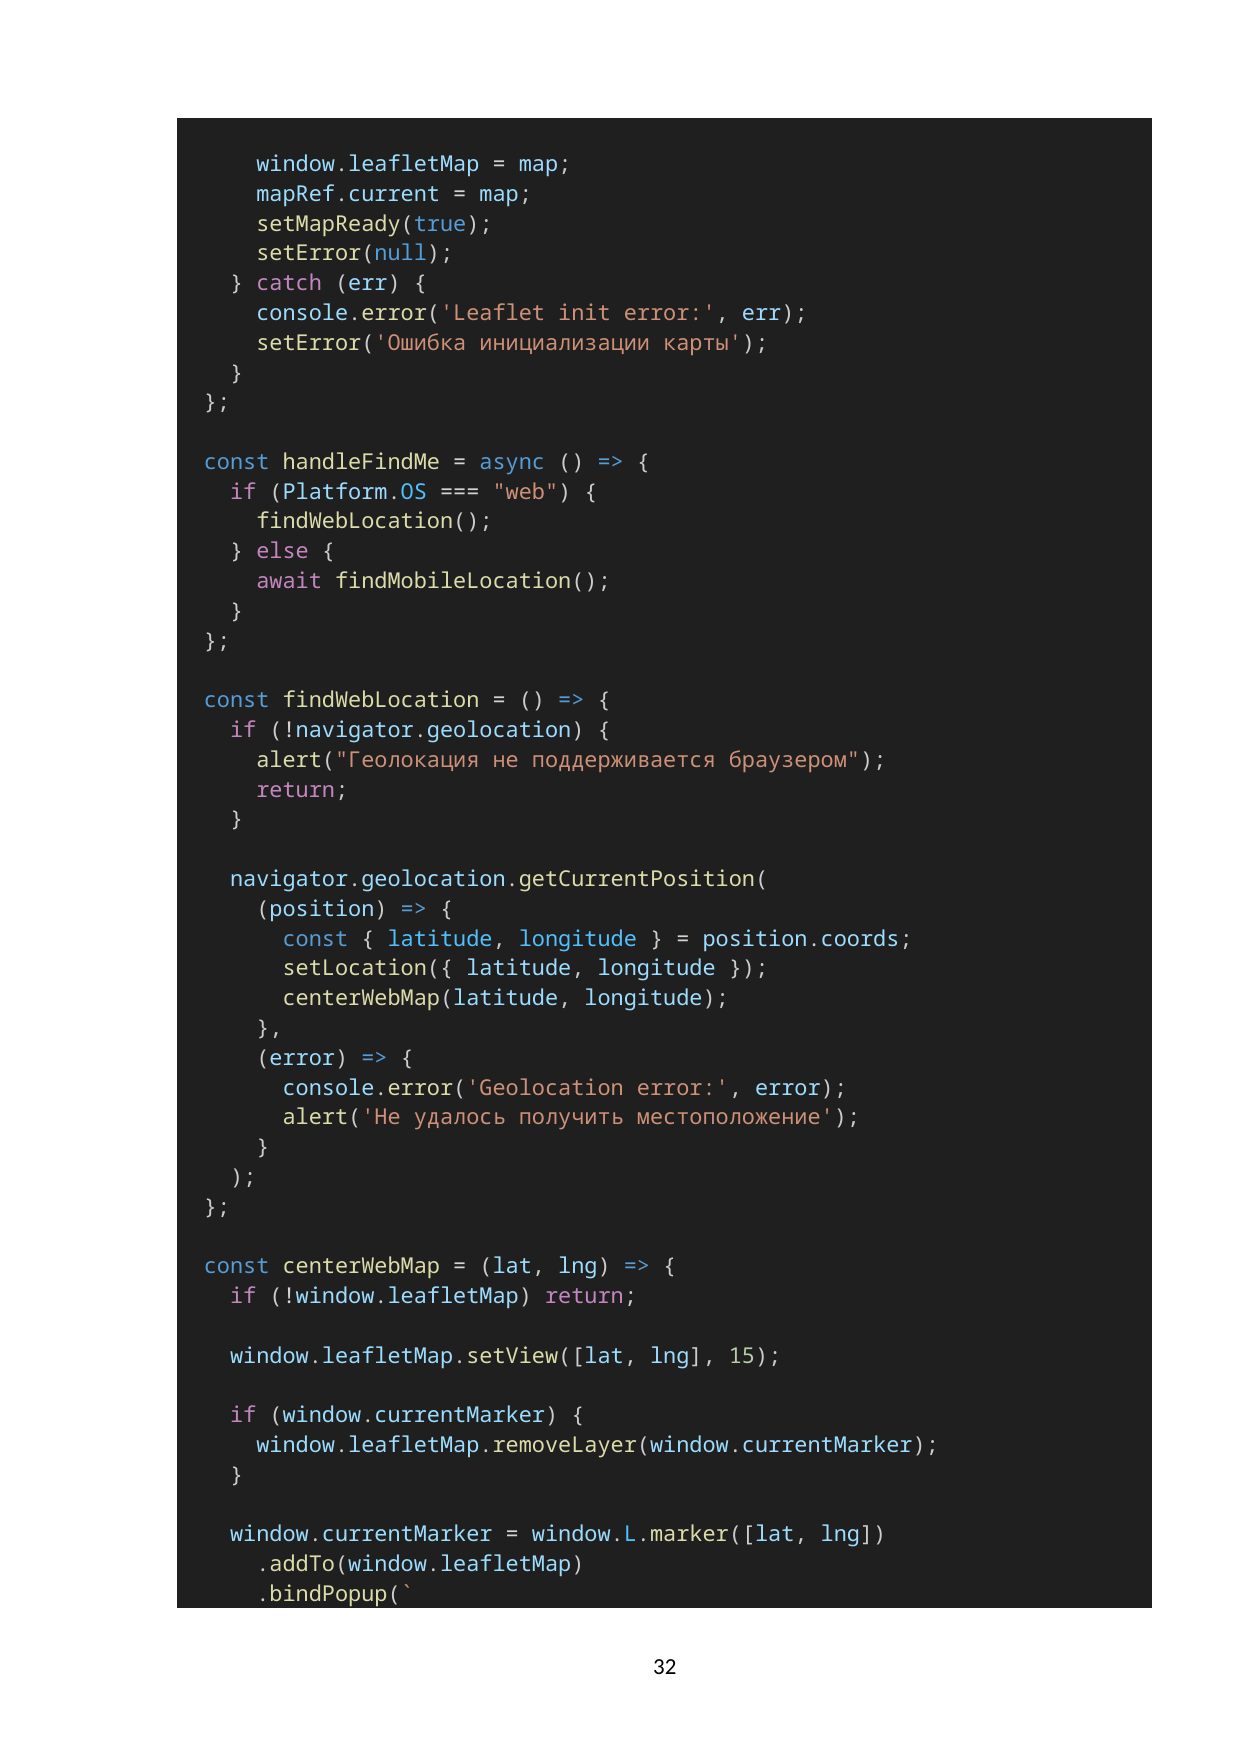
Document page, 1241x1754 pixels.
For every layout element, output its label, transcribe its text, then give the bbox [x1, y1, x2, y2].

text await findMobileLocation(); [177, 565, 1152, 595]
text const { latitude, longitude } = position.coords; [177, 922, 1152, 952]
text setError(null); [177, 237, 1152, 267]
text alert('Не удалось получить местоположение'); [177, 1101, 1152, 1131]
text setError('Ошибка инициализации карты'); [177, 327, 1152, 356]
text findWebLocation(); [177, 505, 1152, 535]
text } [177, 1459, 1152, 1488]
text window.leafletMap = map; [177, 148, 1152, 178]
text setMapReady(true); [177, 207, 1152, 237]
text centerWebMap(latitude, longitude); [177, 982, 1152, 1012]
text navigator.geolocation.getCurrentPosition( [177, 863, 1152, 893]
text } [177, 803, 1152, 833]
text mapRef.current = map; [177, 178, 1152, 207]
text } [177, 595, 1152, 624]
text } else { [177, 535, 1152, 565]
text window.leafletMap.removeLayer(window.currentMarker); [177, 1429, 1152, 1459]
text }; [177, 624, 1152, 654]
text (error) => { [177, 1042, 1152, 1071]
text if (!navigator.geolocation) { [177, 714, 1152, 744]
text window.currentMarker = window.L.marker([lat, lng]) [177, 1518, 1152, 1548]
text if (window.currentMarker) { [177, 1399, 1152, 1429]
text (position) => { [177, 893, 1152, 922]
text const handleFindMe = async () => { [177, 446, 1152, 476]
text console.error('Leaflet init error:', err); [177, 297, 1152, 327]
text return; [177, 773, 1152, 803]
text } [177, 356, 1152, 386]
text }; [177, 386, 1152, 416]
text const findWebLocation = () => { [177, 684, 1152, 714]
text .addTo(window.leafletMap) [177, 1548, 1152, 1578]
text } [177, 1131, 1152, 1161]
text window.leafletMap.setView([lat, lng], 15); [177, 1339, 1152, 1369]
text }, [177, 1012, 1152, 1042]
text console.error('Geolocation error:', error); [177, 1071, 1152, 1101]
text setLocation({ latitude, longitude }); [177, 952, 1152, 982]
text const centerWebMap = (lat, lng) => { [177, 1250, 1152, 1280]
text if (!window.leafletMap) return; [177, 1280, 1152, 1310]
text ); [177, 1161, 1152, 1191]
text alert("Геолокация не поддерживается браузером"); [177, 744, 1152, 773]
text } catch (err) { [177, 267, 1152, 297]
text .bindPopup(` [177, 1578, 1152, 1608]
text }; [177, 1191, 1152, 1220]
text if (Platform.OS === "web") { [177, 476, 1152, 505]
